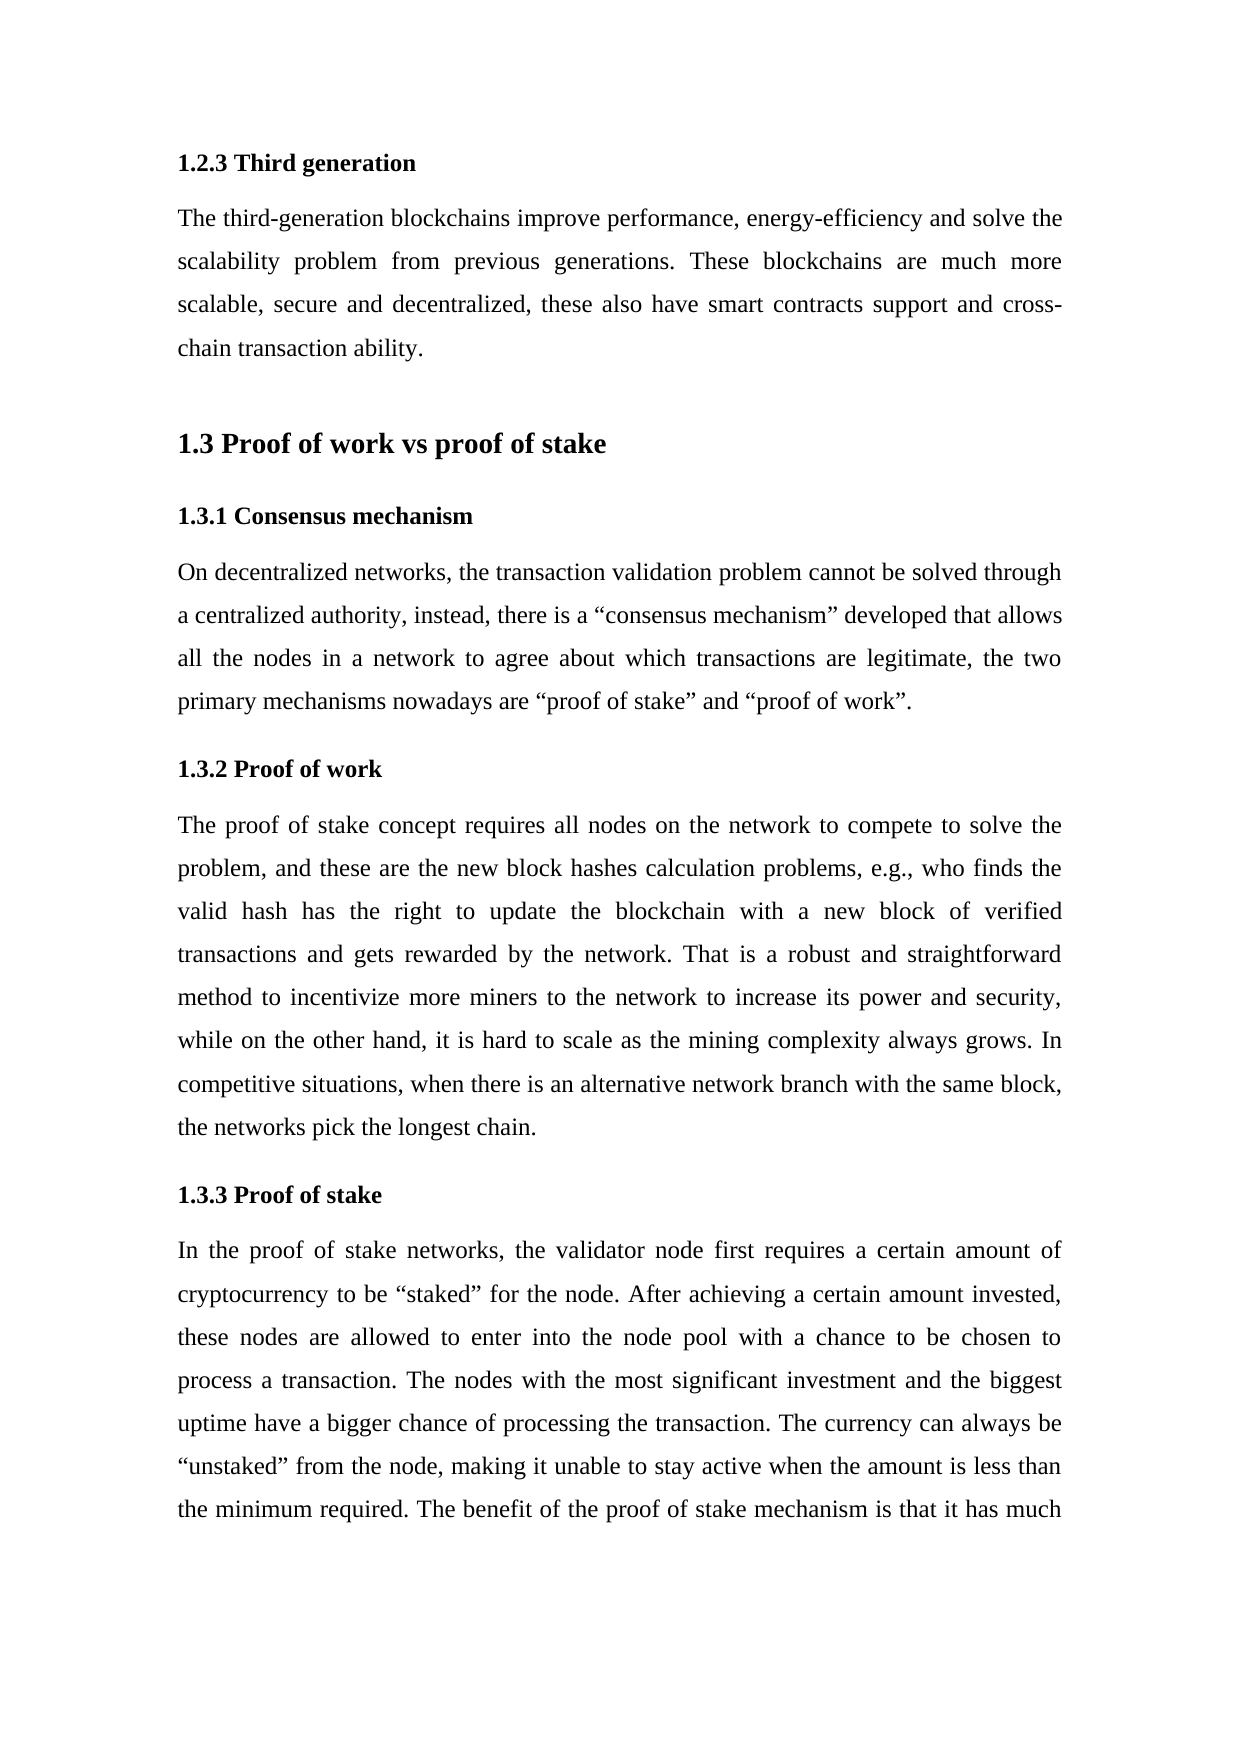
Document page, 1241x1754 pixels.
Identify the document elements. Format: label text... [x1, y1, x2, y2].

subtitle Consensus mechanism [177, 501, 1063, 530]
text The proof of stake concept requires all nodes on the network to compete to solve the problem, and these are the new block hashes calculation problems, e.g., who finds the valid hash has the right to update the blockchain with a new block of verified transactions and gets rewarded by the network. That is a robust and straightforward method to incentivize more miners to the network to increase its power and security, while on the other hand, it is hard to scale as the mining complexity always grows. In competitive situations, when there is an alternative network branch with the same block, the networks pick the longest chain. [177, 810, 1063, 1141]
subtitle Third generation [177, 148, 1063, 176]
subtitle Proof of stake [177, 1180, 1063, 1209]
text The third-generation blockchains improve performance, energy-efficiency and solve the scalability problem from previous generations. These blockchains are much more scalable, secure and decentralized, these also have smart contracts support and cross-chain transaction ability. [177, 203, 1063, 361]
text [177, 1236, 1063, 1523]
text On decentralized networks, the transaction validation problem cannot be solved through a centralized authority, instead, there is a “consensus mechanism” developed that allows all the nodes in a network to agree about which transactions are legitimate, the two primary mechanisms nowadays are “proof of stake” and “proof of work”. [177, 557, 1063, 715]
subtitle Proof of work vs proof of stake [177, 426, 1063, 459]
subtitle Proof of work [177, 754, 1063, 783]
